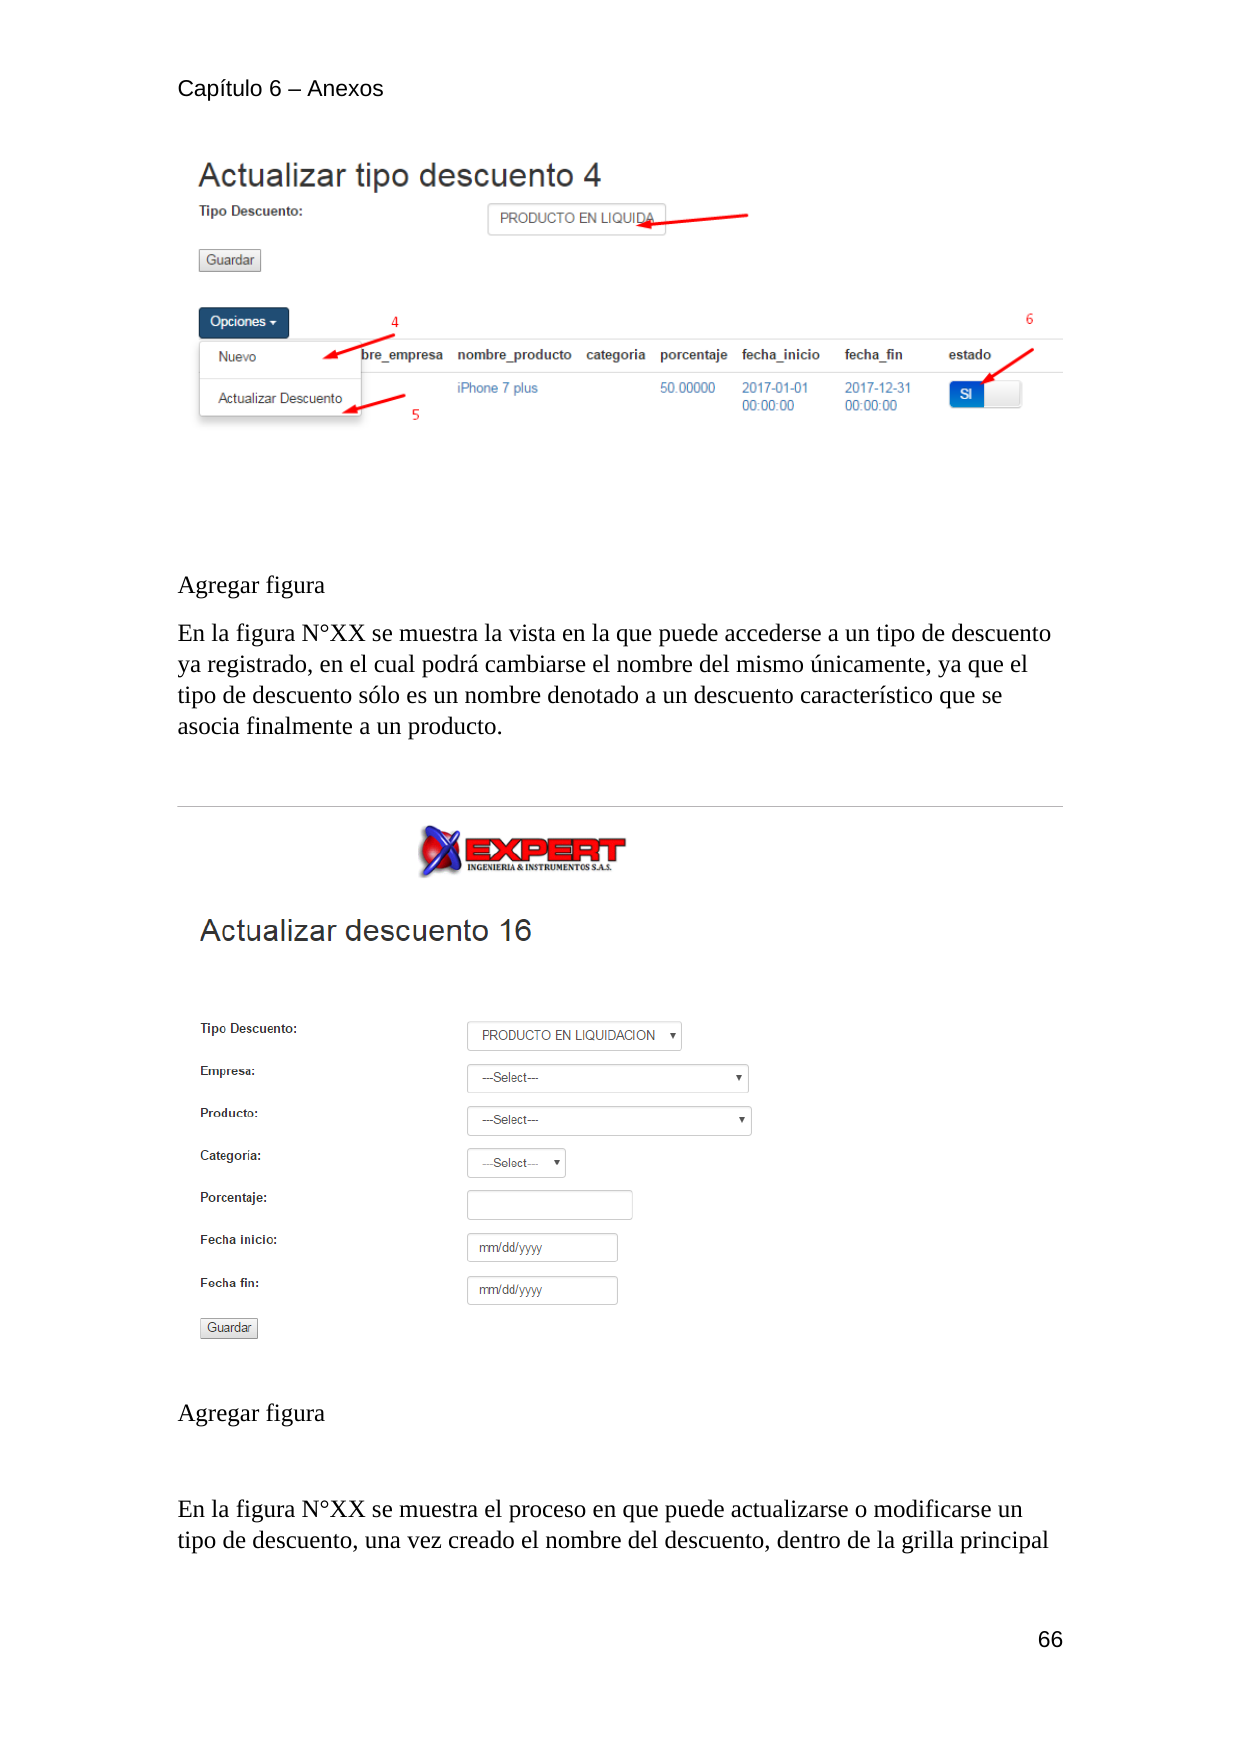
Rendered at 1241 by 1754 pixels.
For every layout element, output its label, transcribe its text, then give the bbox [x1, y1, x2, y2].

text Agregar figura [177, 1398, 1063, 1427]
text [177, 1494, 1063, 1553]
picture [177, 806, 1063, 1380]
text En la figura N°XX se muestra la vista en la que puede accederse a un tipo de descuento ya registrado, en el cual podrá cambiarse el nombre del mismo únicamente, ya que el tipo de descuento sólo es un nombre denotado a un descuento característico que se asocia finalmente a un producto. [177, 618, 1063, 739]
picture [177, 147, 1063, 552]
text Agregar figura [177, 570, 1063, 599]
